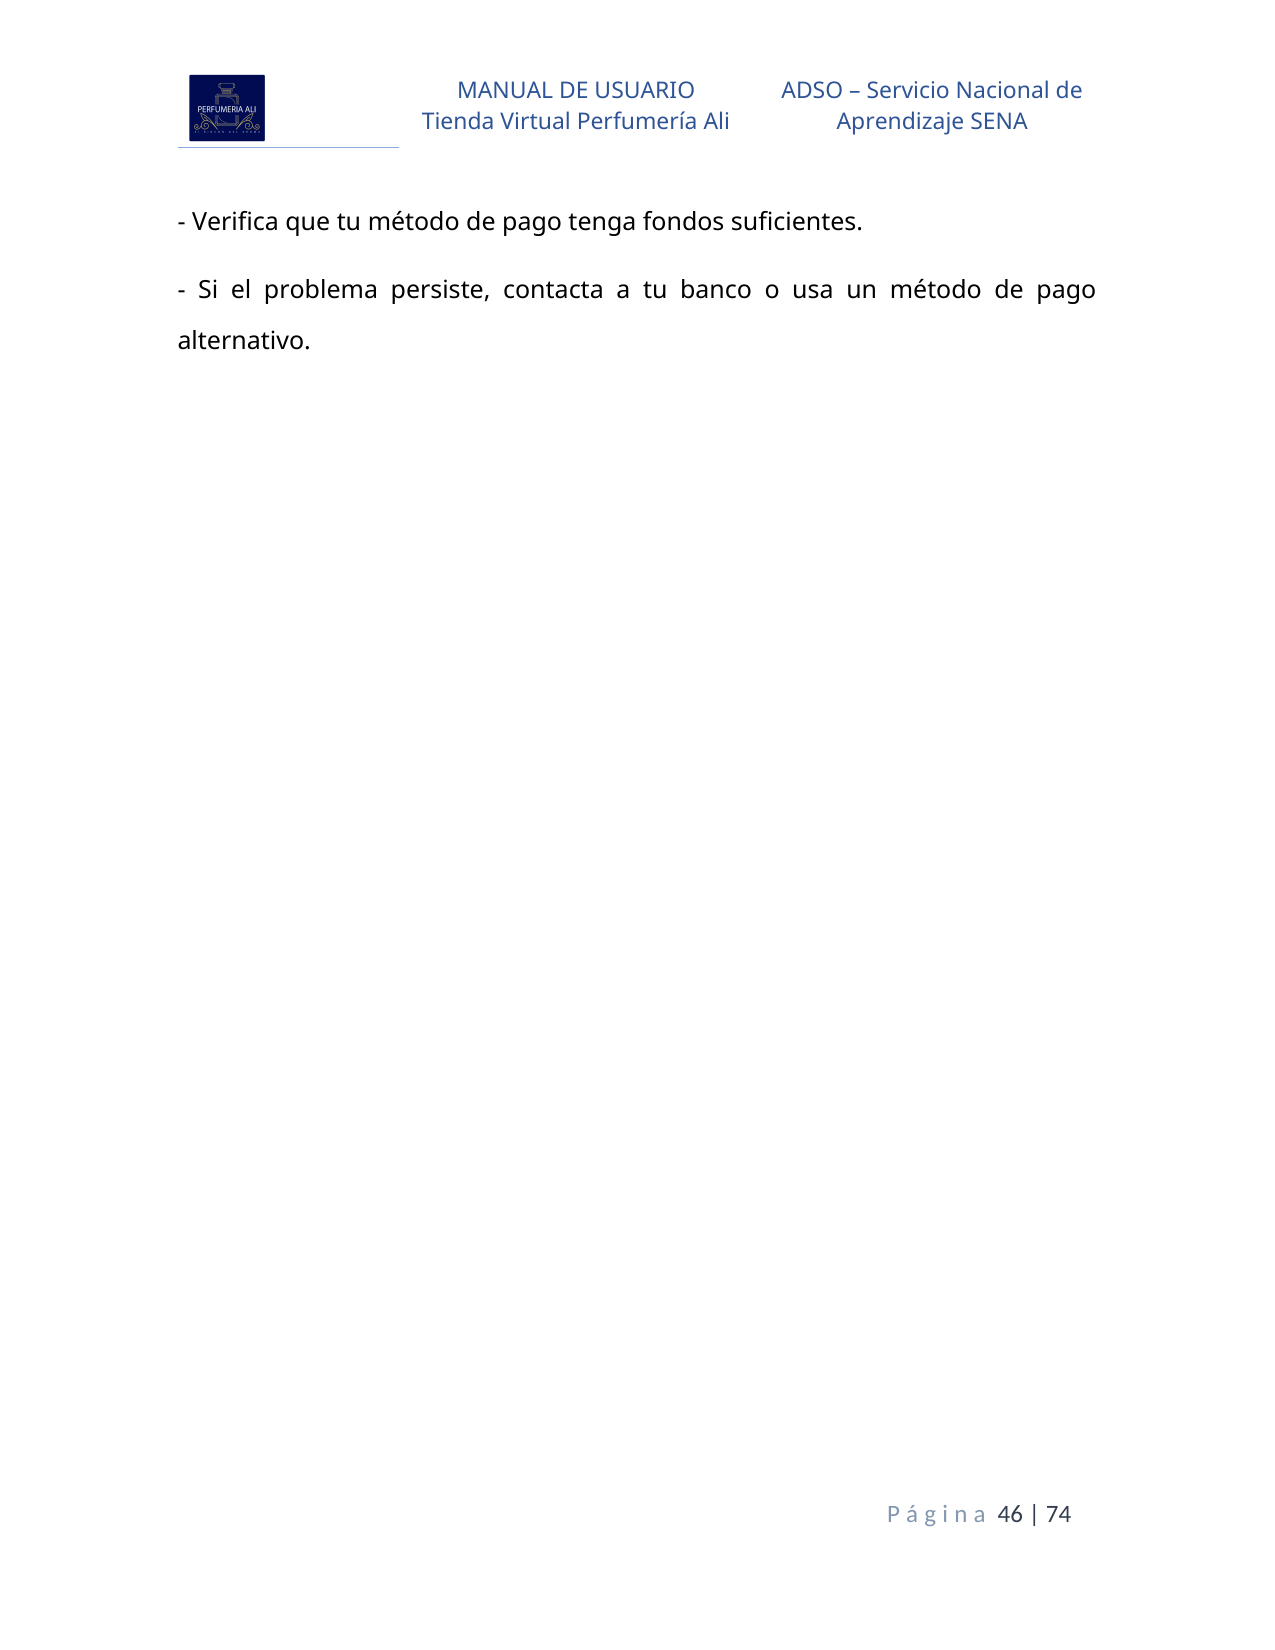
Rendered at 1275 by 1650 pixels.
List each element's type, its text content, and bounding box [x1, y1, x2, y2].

text - Verifica que tu método de pago tenga fondos suficientes. [177, 204, 1098, 238]
picture [188, 73, 266, 143]
text - Si el problema persiste, contacta a tu banco o usa un método de pago alternativo. [177, 272, 1098, 357]
